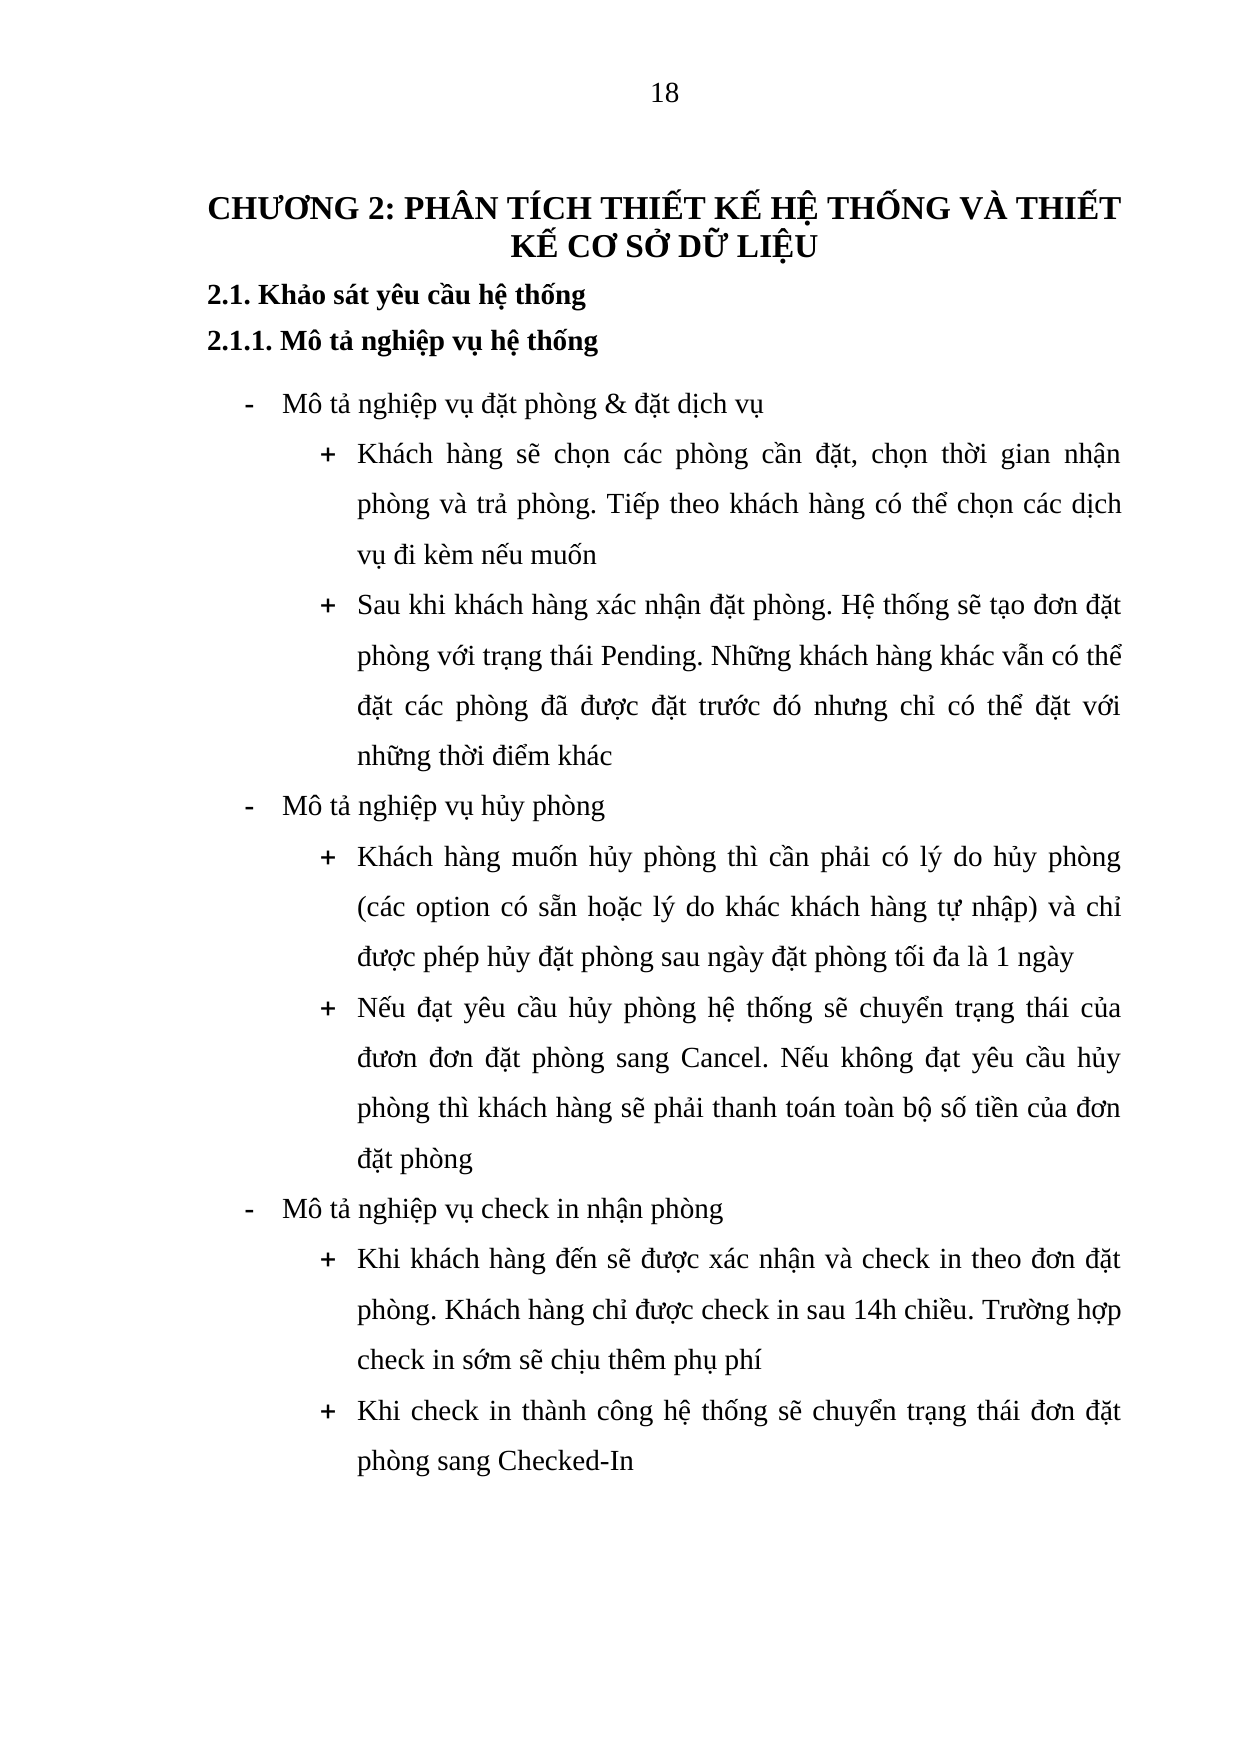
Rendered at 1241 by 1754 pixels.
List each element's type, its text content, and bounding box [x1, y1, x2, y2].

list Khi khách hàng đến sẽ được xác nhận và check in theo đơn đặt phòng. Khách hàng chỉ được check in sau 14h chiều. Trường hợp check in sớm sẽ chịu thêm phụ phí [319, 1258, 1122, 1392]
list Khách hàng sẽ chọn các phòng cần đặt, chọn thời gian nhận phòng và trả phòng. Tiếp theo khách hàng có thể chọn các dịch vụ đi kèm nếu muốn [319, 453, 1122, 587]
list Khi check in thành công hệ thống sẽ chuyển trạng thái đơn đặt phòng sang Checked-In [319, 1409, 1122, 1493]
list Mô tả nghiệp vụ đặt phòng & đặt dịch vụ [244, 402, 1122, 436]
list Mô tả nghiệp vụ check in nhận phòng [244, 1208, 1122, 1241]
list Khách hàng muốn hủy phòng thì cần phải có lý do hủy phòng (các option có sẵn hoặc lý do khác khách hàng tự nhập) và chỉ được phép hủy đặt phòng sau ngày đặt phòng tối đa là 1 ngày [319, 856, 1122, 990]
subtitle PHÂN TÍCH THIẾT KẾ HỆ THỐNG VÀ THIẾT KẾ CƠ SỞ DỮ LIỆU [207, 188, 1122, 264]
list Mô tả nghiệp vụ hủy phòng [244, 805, 1122, 839]
subtitle Mô tả nghiệp vụ hệ thống [207, 340, 1122, 373]
subtitle Khảo sát yêu cầu hệ thống [207, 277, 1122, 311]
list Sau khi khách hàng xác nhận đặt phòng. Hệ thống sẽ tạo đơn đặt phòng với trạng thái Pending. Những khách hàng khác vẫn có thể đặt các phòng đã được đặt trước đó nhưng chỉ có thể đặt với những thời điểm khác [319, 604, 1122, 788]
list Nếu đạt yêu cầu hủy phòng hệ thống sẽ chuyển trạng thái của đươn đơn đặt phòng sang Cancel. Nếu không đạt yêu cầu hủy phòng thì khách hàng sẽ phải thanh toán toàn bộ số tiền của đơn đặt phòng [319, 1007, 1122, 1191]
